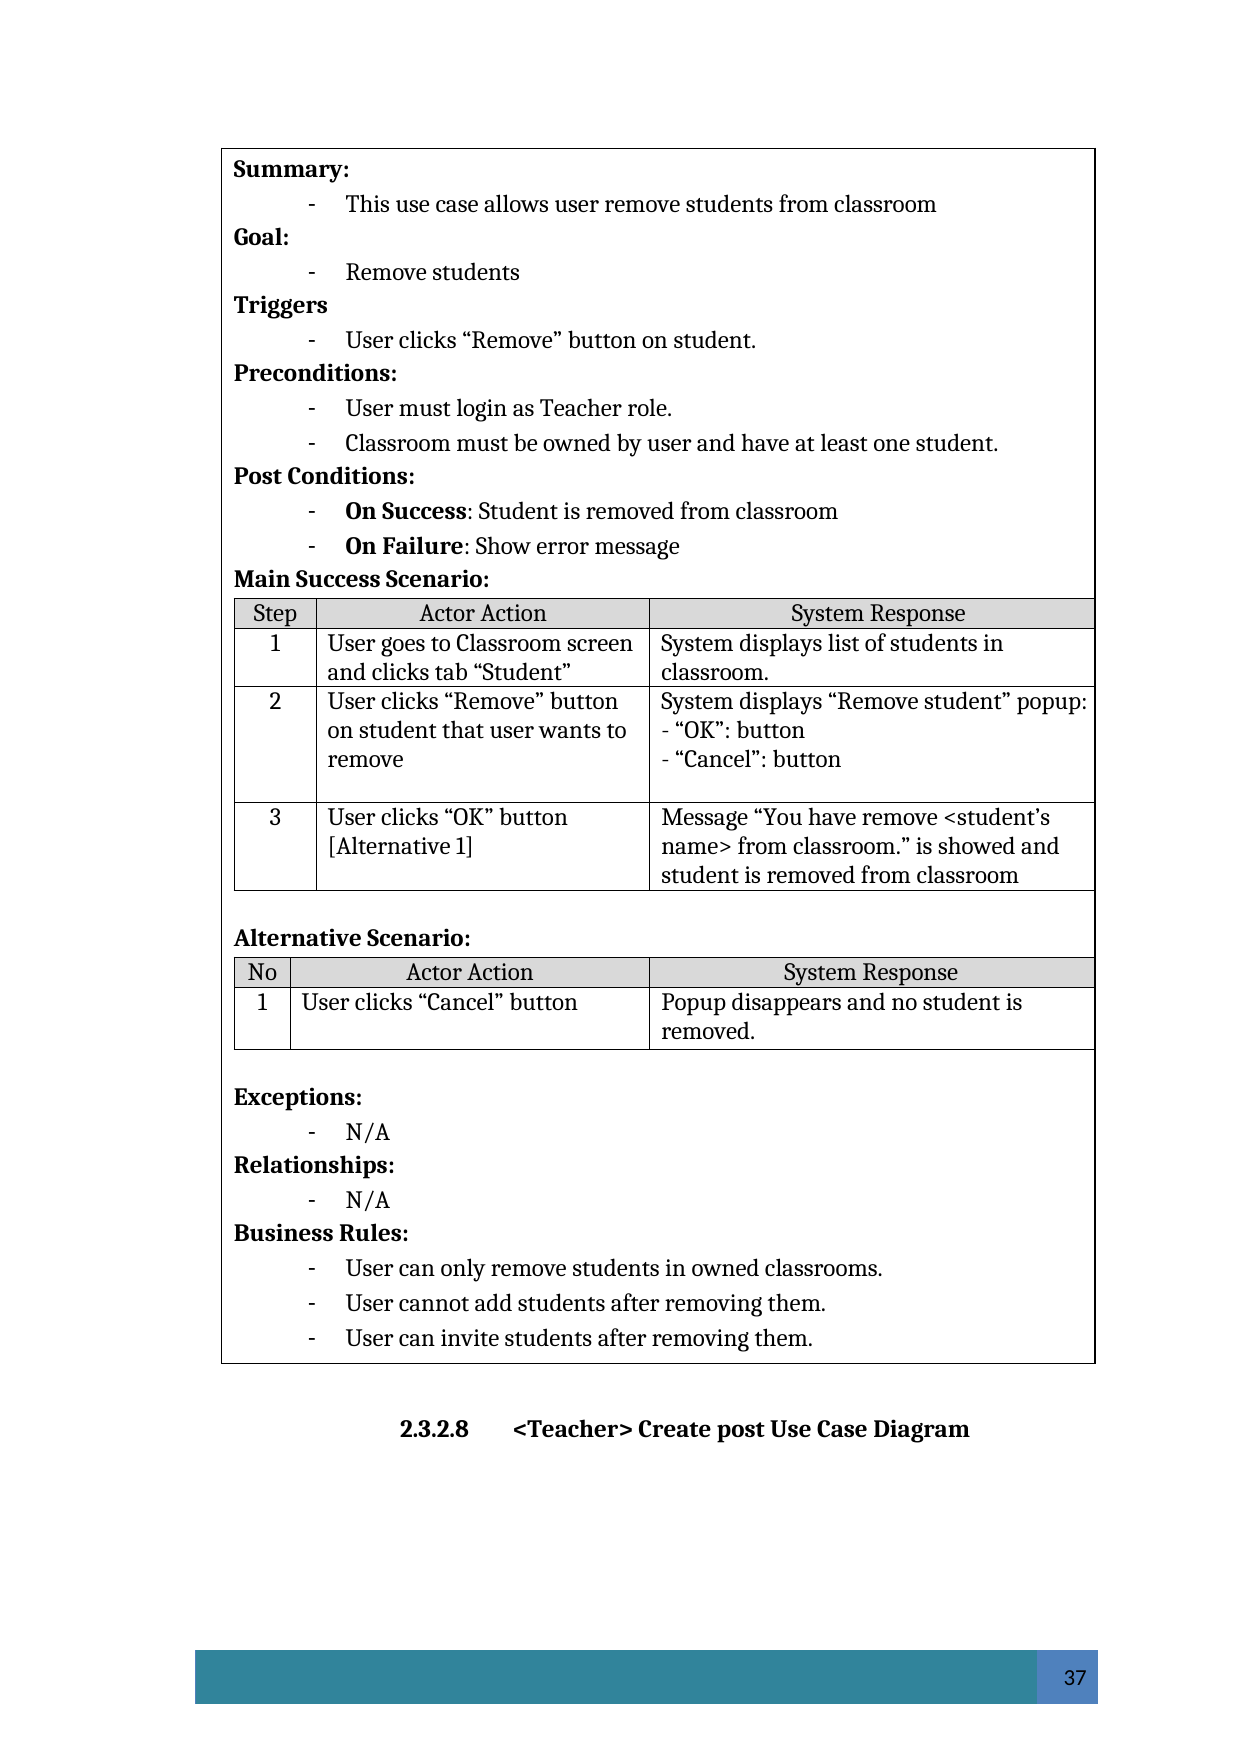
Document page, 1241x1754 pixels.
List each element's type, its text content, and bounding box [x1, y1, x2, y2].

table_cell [222, 149, 1094, 1363]
subtitle <Teacher> Create post Use Case Diagram [400, 1415, 1122, 1444]
